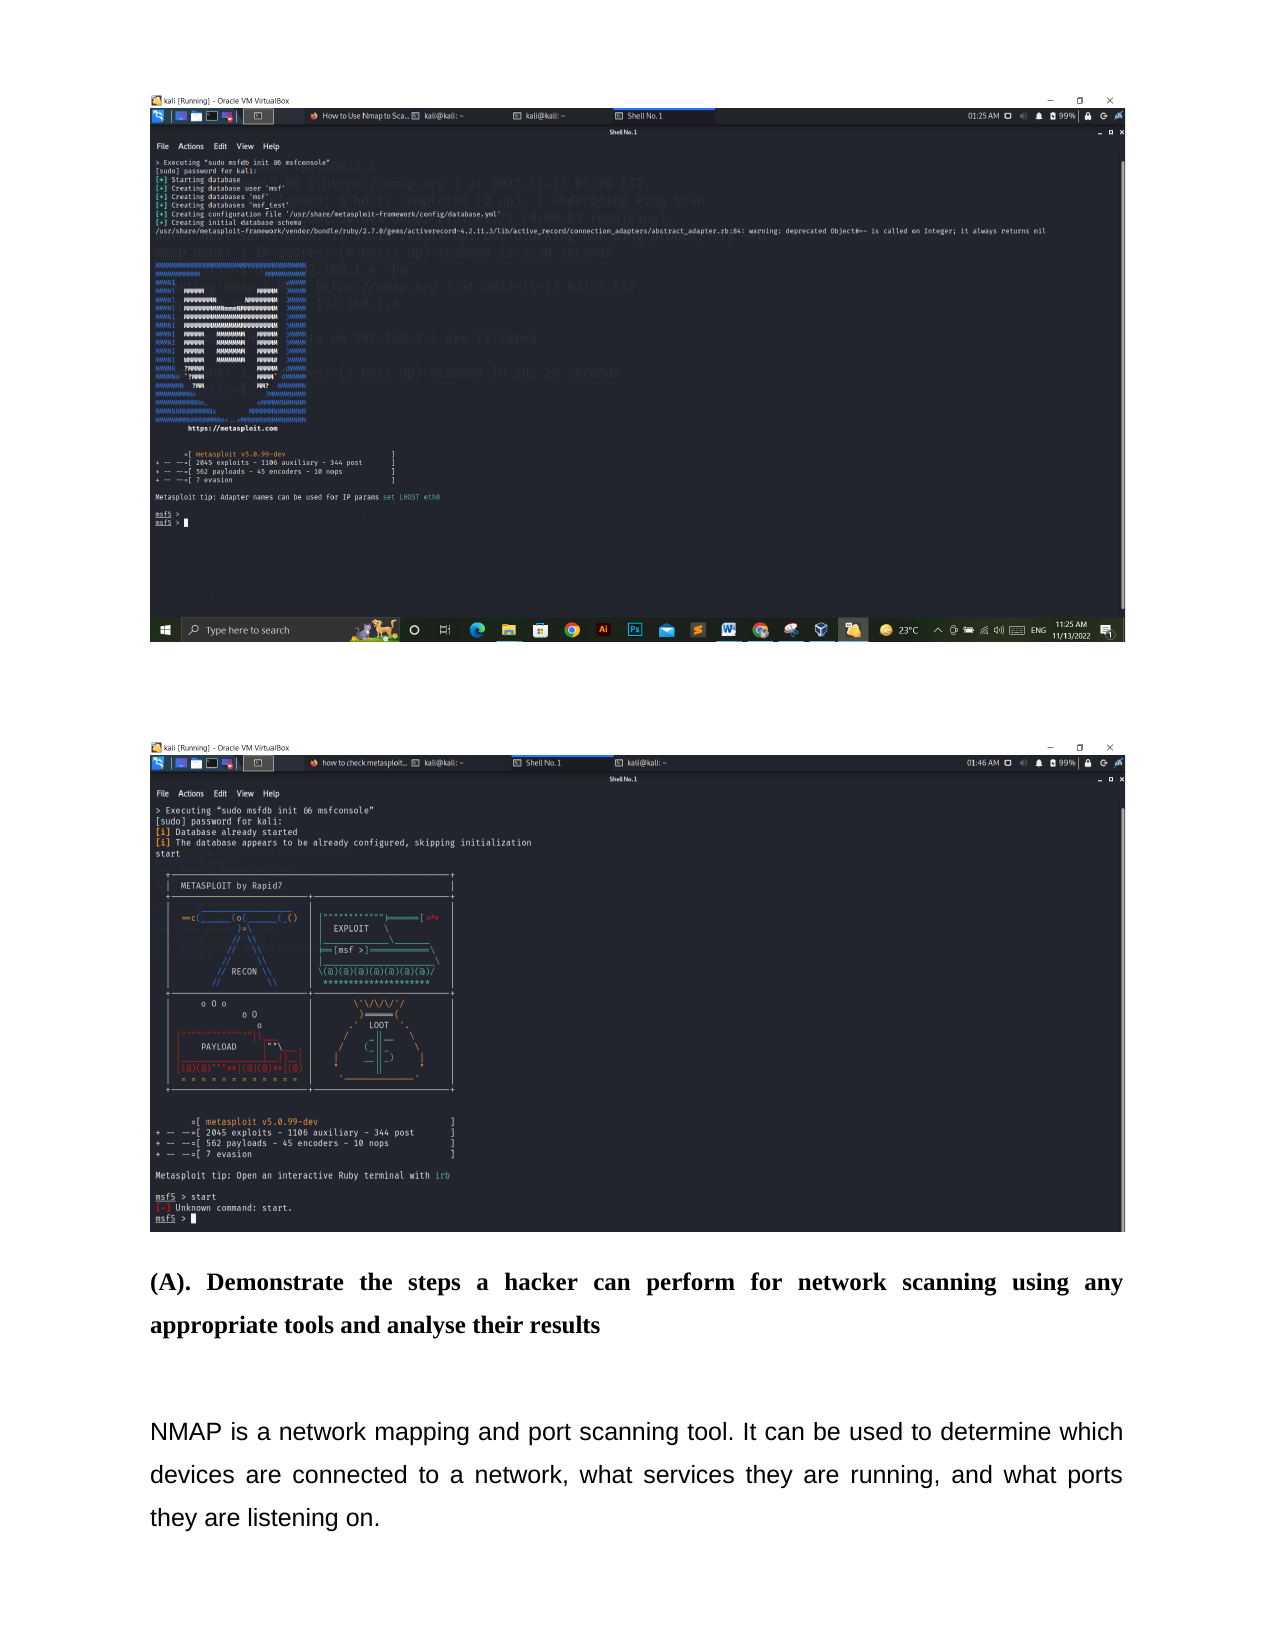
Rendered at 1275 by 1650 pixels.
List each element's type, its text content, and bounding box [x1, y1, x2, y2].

subtitle (A). Demonstrate the steps a hacker can perform for network scanning using any appropriate tools and analyse their results [150, 1267, 1125, 1338]
picture [150, 93, 1125, 642]
text NMAP is a network mapping and port scanning tool. It can be used to determine which devices are connected to a network, what services they are running, and what ports they are listening on. [150, 1417, 1125, 1532]
picture [150, 740, 1125, 1232]
